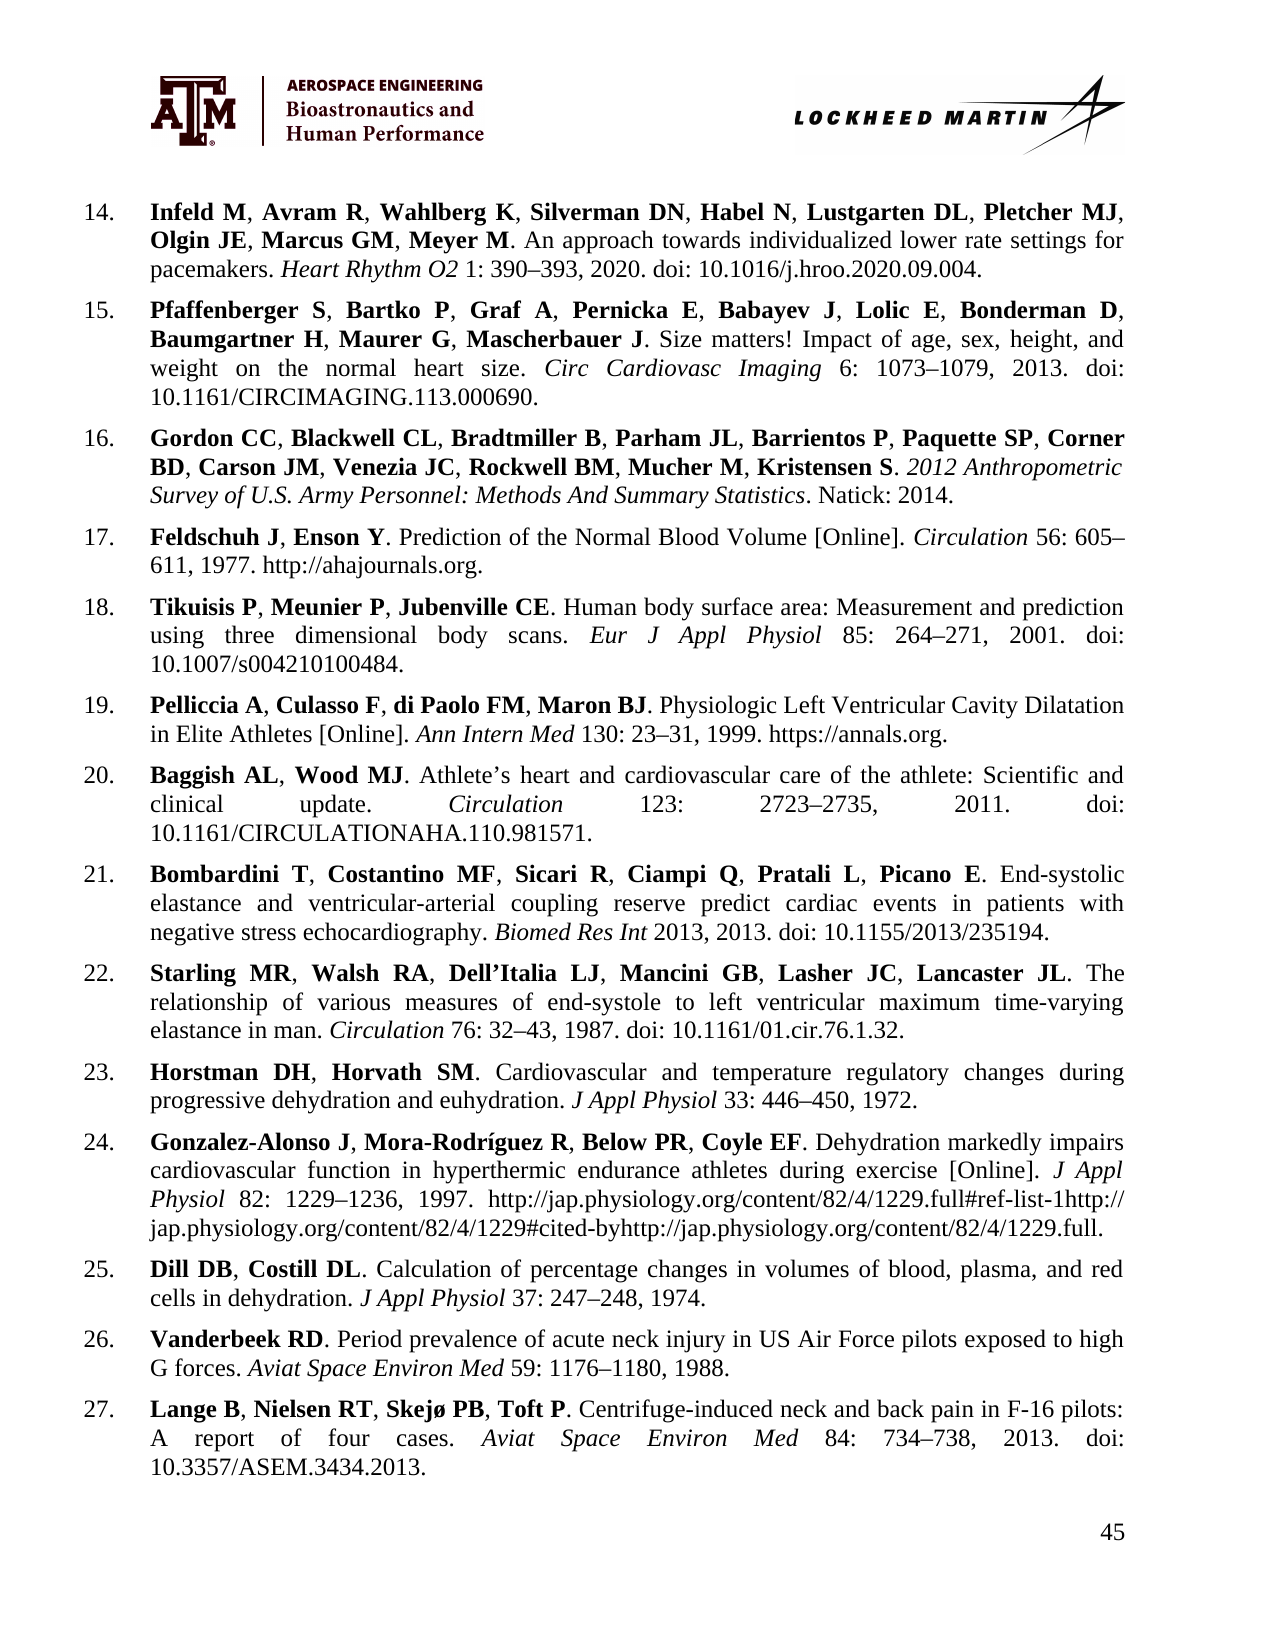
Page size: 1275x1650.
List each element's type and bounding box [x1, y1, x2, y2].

picture [794, 75, 1125, 155]
picture [151, 76, 485, 147]
